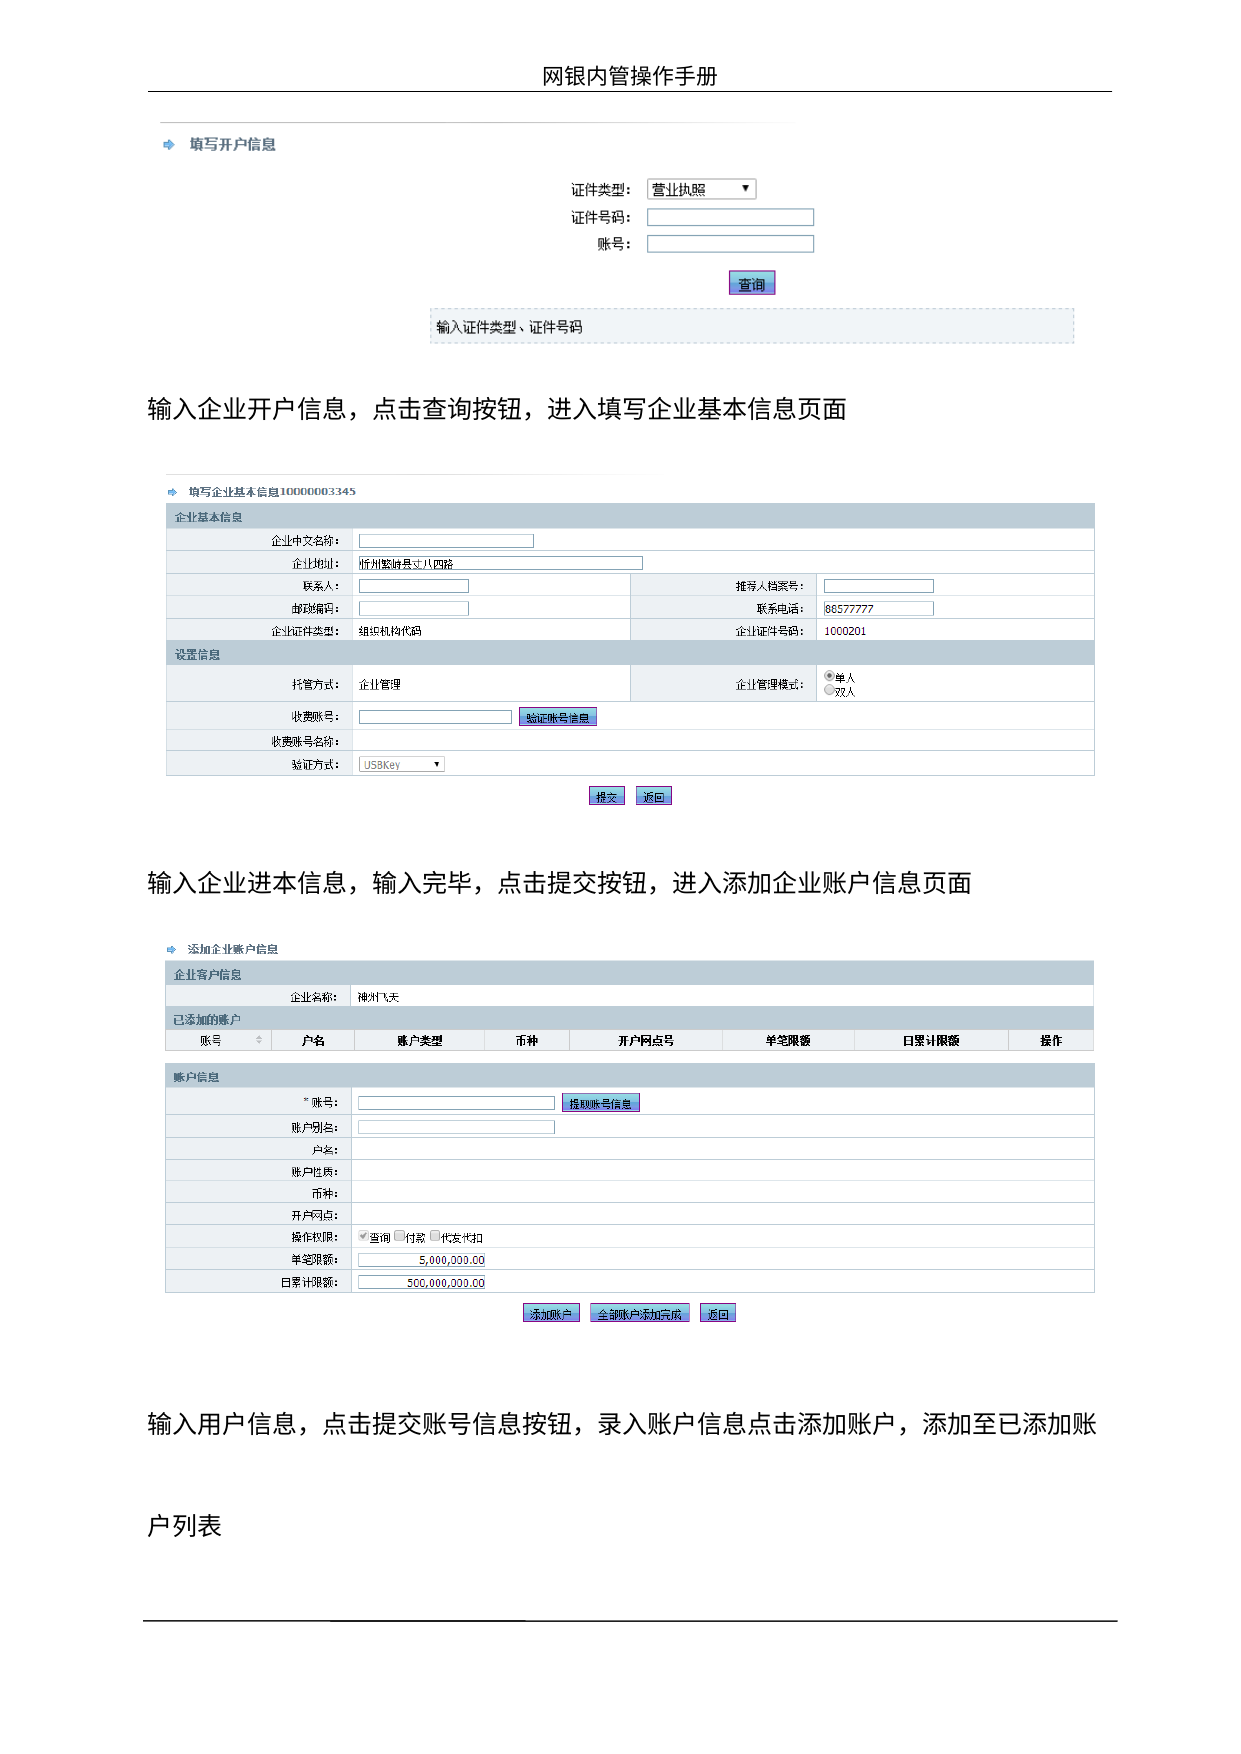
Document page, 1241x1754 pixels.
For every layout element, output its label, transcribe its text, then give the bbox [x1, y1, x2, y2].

picture [147, 469, 1113, 823]
picture [147, 934, 1113, 1374]
text 输入企业开户信息，点击查询按钮，进入填写企业基本信息页面 [148, 373, 1112, 441]
text 输入用户信息，点击提交账号信息按钮，录入账户信息点击添加账户，添加至已添加账户列表 [148, 1389, 1112, 1559]
picture [147, 122, 1113, 358]
text 输入企业进本信息，输入完毕，点击提交按钮，进入添加企业账户信息页面 [148, 847, 1112, 915]
